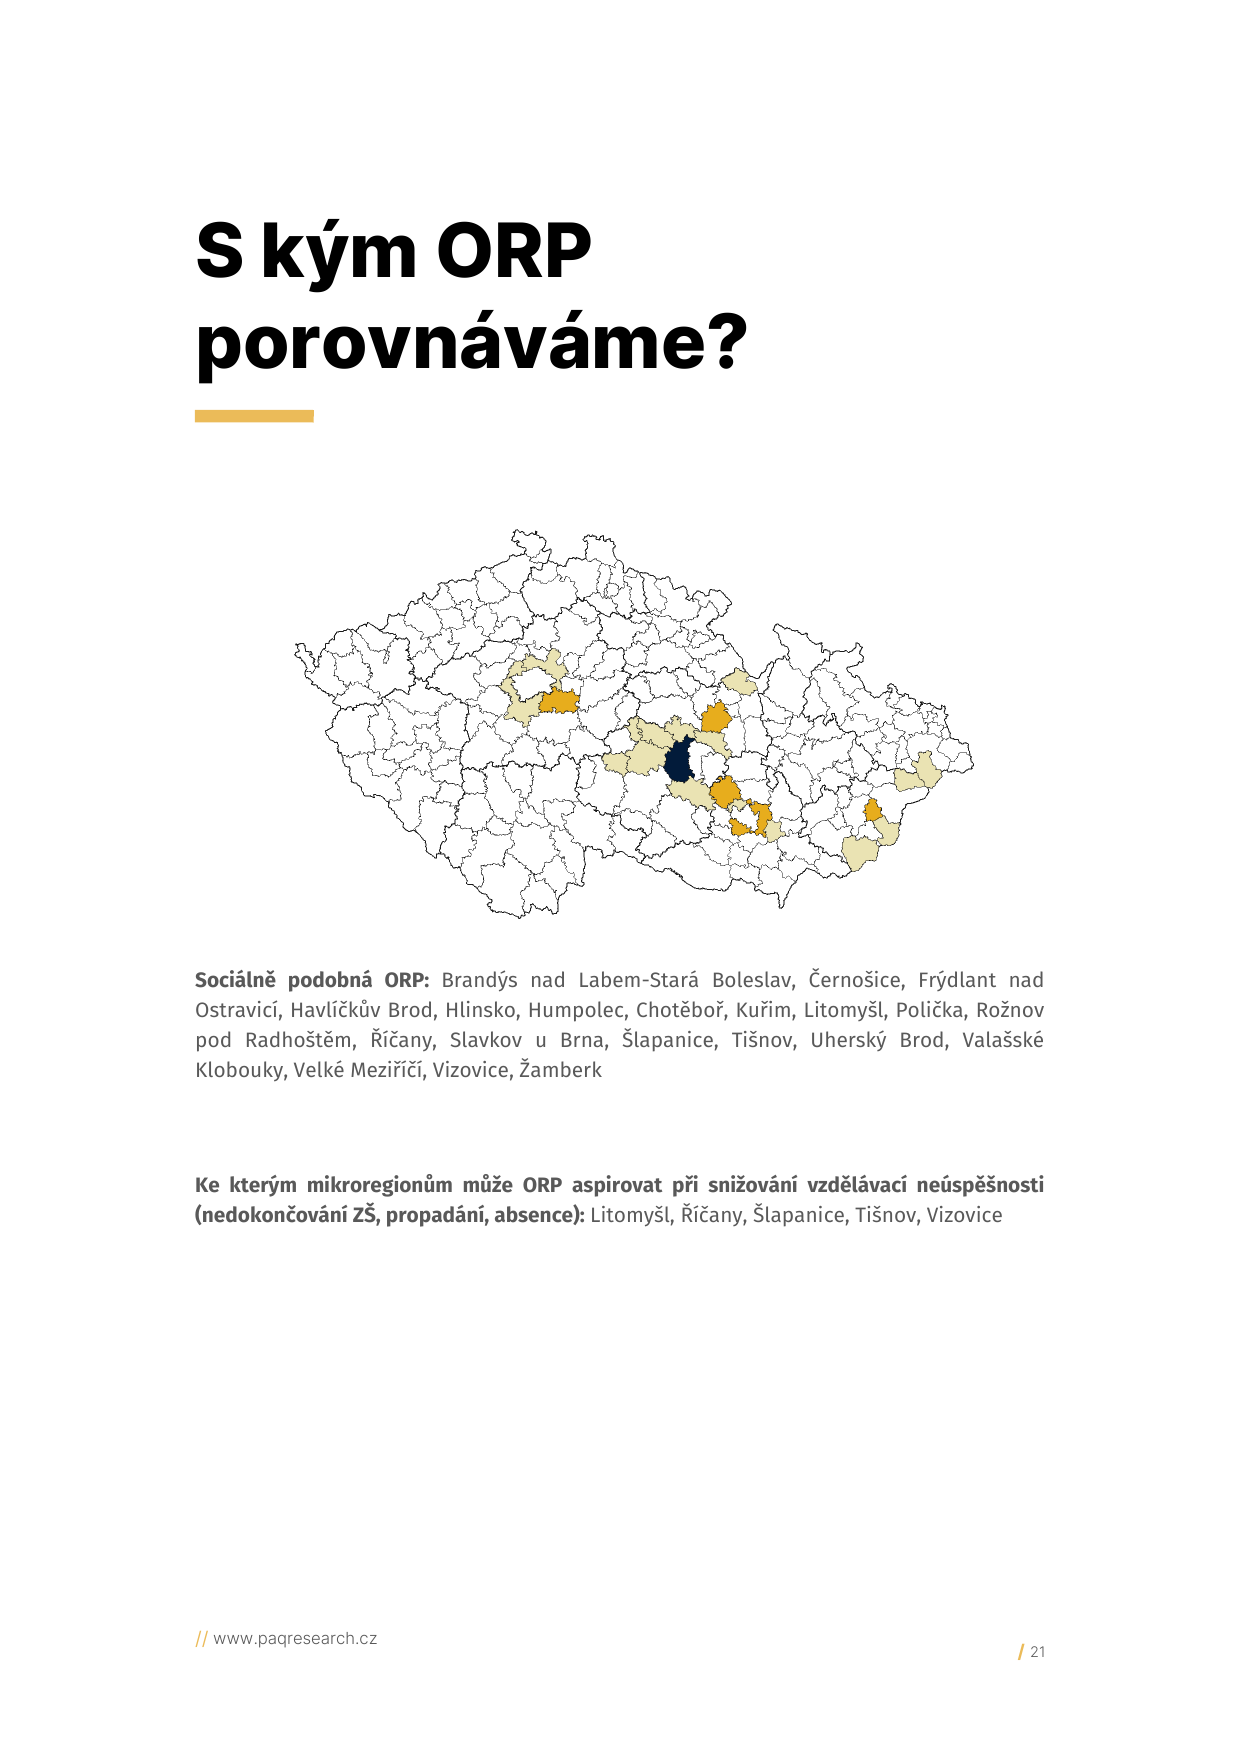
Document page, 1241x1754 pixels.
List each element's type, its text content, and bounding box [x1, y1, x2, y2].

text Sociálně podobná ORP: Brandýs nad Labem-Stará Boleslav, Černošice, Frýdlant nad Ostravicí, Havlíčkův Brod, Hlinsko, Humpolec, Chotěboř, Kuřim, Litomyšl, Polička, Rožnov pod Radhoštěm, Říčany, Slavkov u Brna, Šlapanice, Tišnov, Uherský Brod, Valašské Klobouky, Velké Meziříčí, Vizovice, Žamberk [195, 962, 1045, 1083]
picture [194, 461, 1068, 946]
text Ke kterým mikroregionům může ORP aspirovat při snižování vzdělávací neúspěšnosti (nedokončování ZŠ, propadání, absence): Litomyšl, Říčany, Šlapanice, Tišnov, Vizovice [195, 1168, 1045, 1228]
subtitle S kým ORP porovnáváme? [195, 205, 1045, 386]
